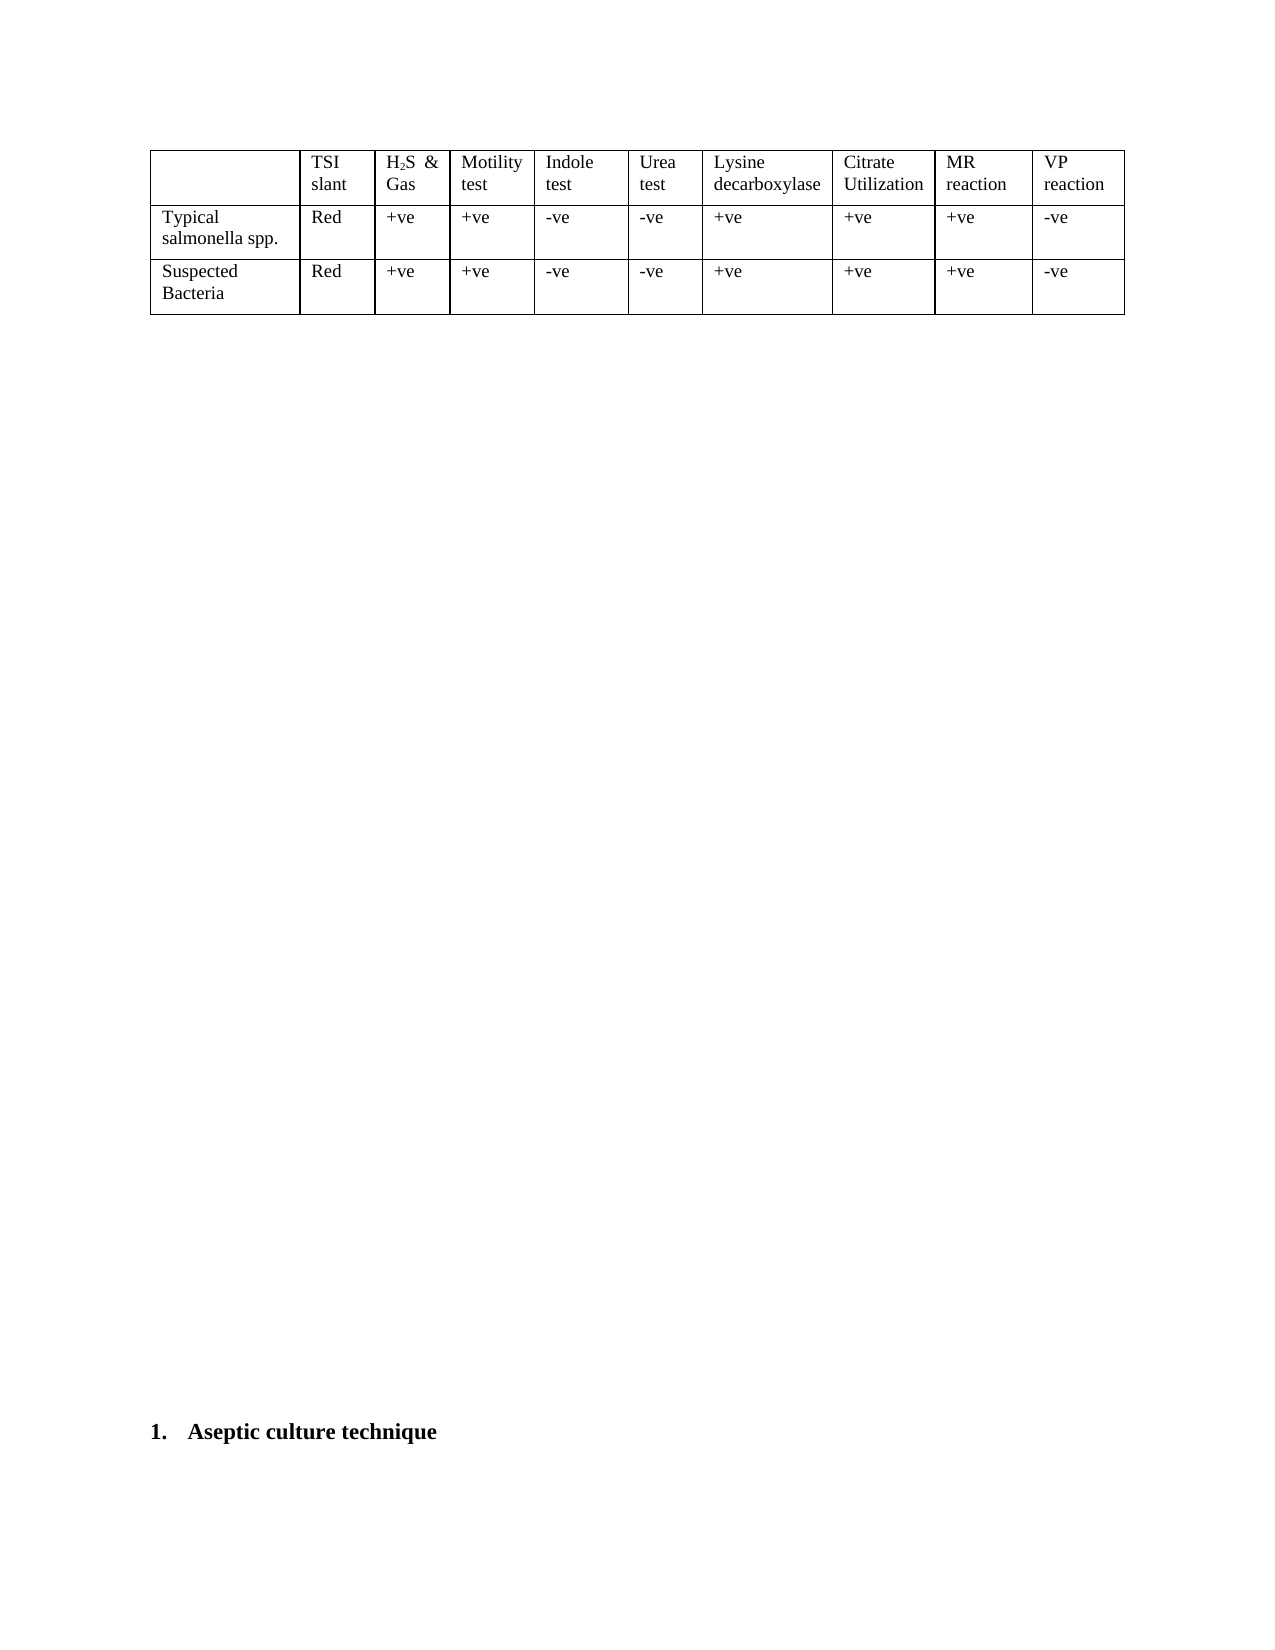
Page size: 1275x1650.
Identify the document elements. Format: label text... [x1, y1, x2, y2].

table_cell -ve [629, 206, 702, 259]
table_cell -ve [1033, 206, 1124, 259]
table_header Indole test [535, 151, 628, 204]
table_cell -ve [1033, 260, 1124, 314]
table_header MR reaction [936, 151, 1032, 204]
table_header TSI slant [301, 151, 374, 204]
table_cell +ve [936, 206, 1032, 259]
table_cell +ve [376, 206, 449, 259]
list Aseptic culture technique [150, 1418, 1125, 1444]
table_cell -ve [629, 260, 702, 314]
table_cell Suspected Bacteria [151, 260, 299, 314]
table_header Lysine decarboxylase [703, 151, 832, 204]
table_header VP reaction [1033, 151, 1124, 204]
table_header H2S & Gas [376, 151, 449, 204]
table_cell +ve [376, 260, 449, 314]
table_cell -ve [535, 260, 628, 314]
table_cell Red [301, 260, 374, 314]
table_header Urea test [629, 151, 702, 204]
table_header Citrate Utilization [833, 151, 934, 204]
table_cell +ve [451, 206, 534, 259]
table_cell -ve [535, 206, 628, 259]
table_cell +ve [833, 260, 934, 314]
table_cell +ve [451, 260, 534, 314]
table_header [151, 151, 299, 204]
table_header Motility test [451, 151, 534, 204]
table_cell +ve [703, 206, 832, 259]
table_cell Red [301, 206, 374, 259]
table_cell +ve [936, 260, 1032, 314]
table_cell Typical salmonella spp. [151, 206, 299, 259]
table_cell +ve [833, 206, 934, 259]
table_cell +ve [703, 260, 832, 314]
